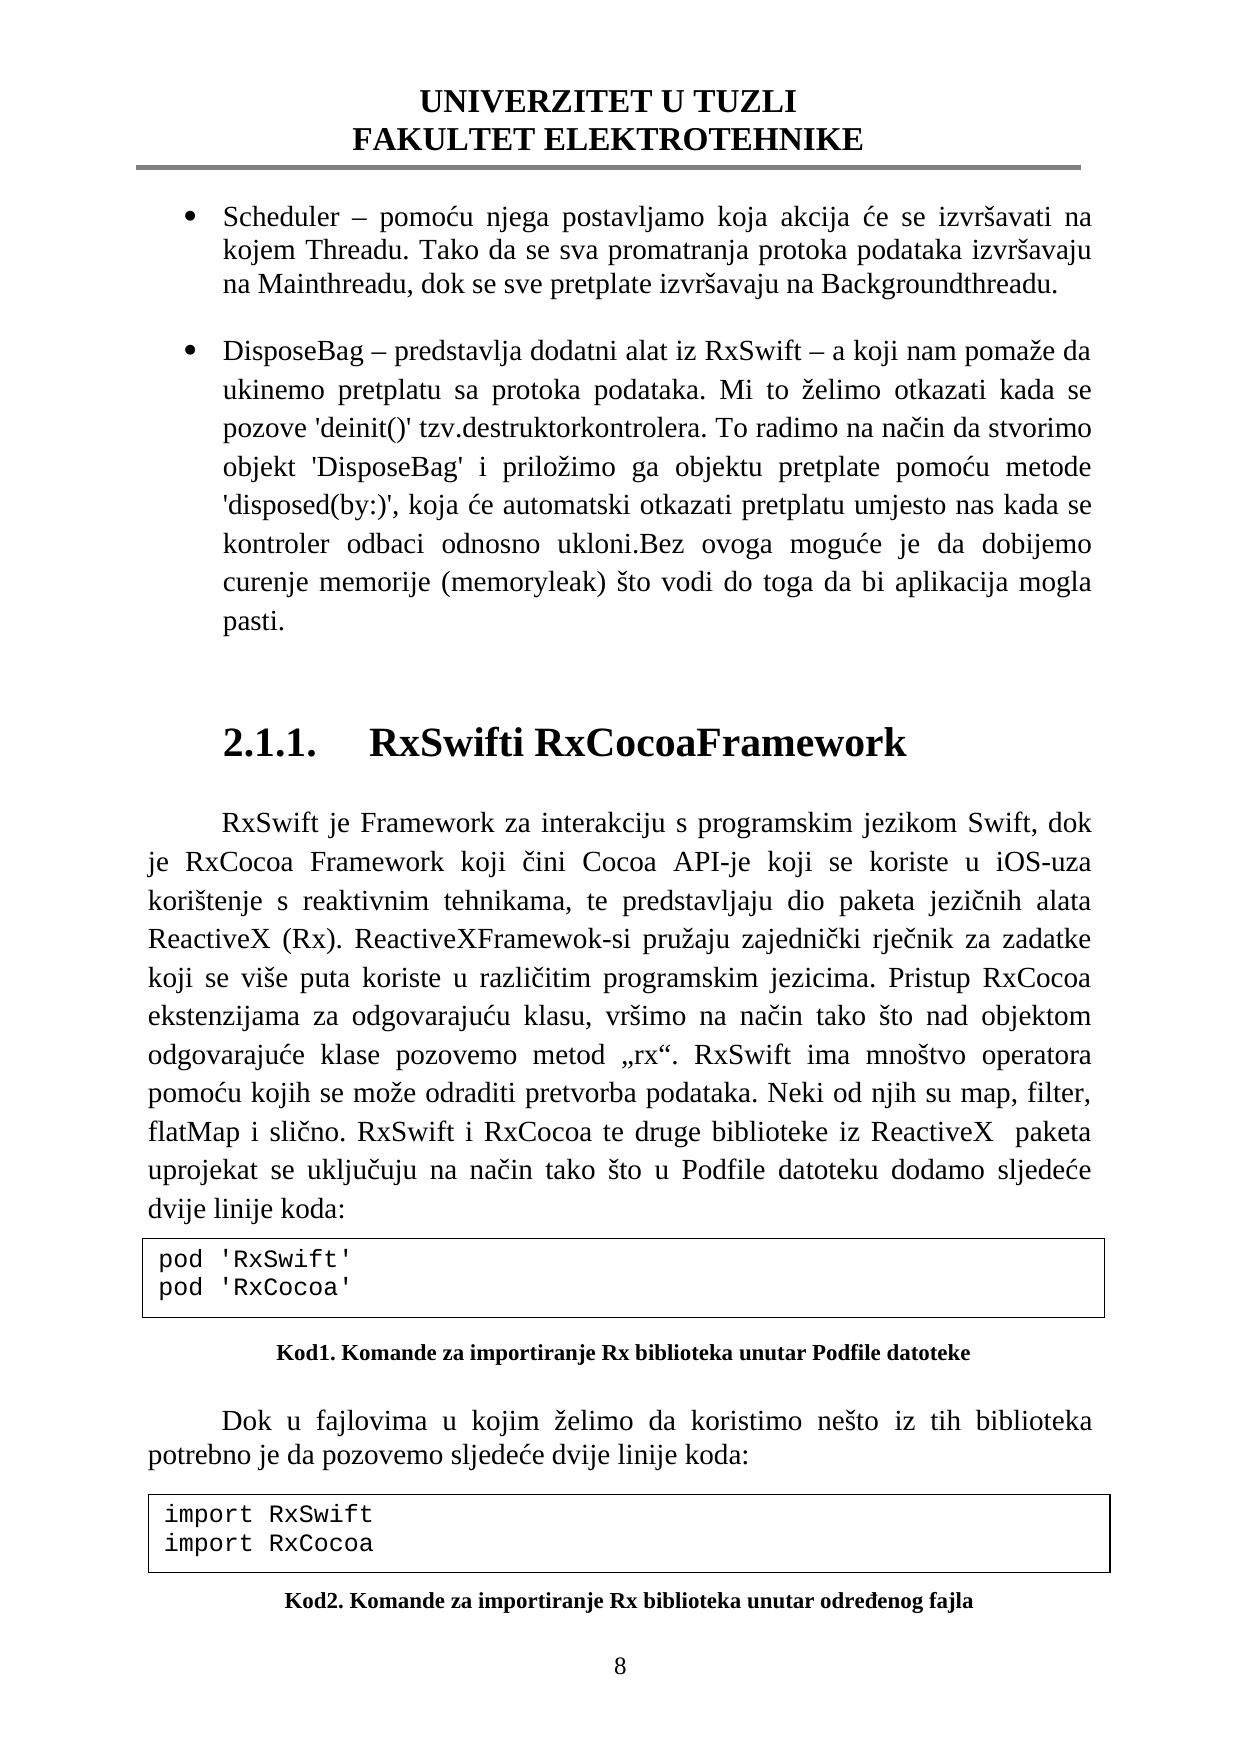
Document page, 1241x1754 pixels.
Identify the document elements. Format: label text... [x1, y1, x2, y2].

list Scheduler – pomoću njega postavljamo koja akcija će se izvršavati na kojem Threadu. Tako da se sva promatranja protoka podataka izvršavaju na Mainthreadu, dok se sve pretplate izvršavaju na Backgroundthreadu. [185, 199, 1093, 299]
text RxSwift je Framework za interakciju s programskim jezikom Swift, dok je RxCocoa Framework koji čini Cocoa API-je koji se koriste u iOS-uza korištenje s reaktivnim tehnikama, te predstavljaju dio paketa jezičnih alata ReactiveX (Rx). ReactiveXFramewok-si pružaju zajednički rječnik za zadatke koji se više puta koriste u različitim programskim jezicima. Pristup RxCocoa ekstenzijama za odgovarajuću klasu, vršimo na način tako što nad objektom odgovarajuće klase pozovemo metod „rx“. RxSwift ima mnoštvo operatora pomoću kojih se može odraditi pretvorba podataka. Neki od njih su map, filter, flatMap i slično. RxSwift i RxCocoa te druge biblioteke iz ReactiveX paketa uprojekat se uključuju na način tako što u Podfile datoteku dodamo sljedeće dvije linije koda: [148, 806, 1093, 1224]
list DisposeBag – predstavlja dodatni alat iz RxSwift – a koji nam pomaže da ukinemo pretplatu sa protoka podataka. Mi to želimo otkazati kada se pozove 'deinit()' tzv.destruktorkontrolera. To radimo na način da stvorimo objekt 'DisposeBag' i priložimo ga objektu pretplate pomoću metode 'disposed(by:)', koja će automatski otkazati pretplatu umjesto nas kada se kontroler odbaci odnosno ukloni.Bez ovoga moguće je da dobijemo curenje memorije (memoryleak) što vodi do toga da bi aplikacija mogla pasti. [185, 333, 1093, 637]
text Dok u fajlovima u kojim želimo da koristimo nešto iz tih biblioteka potrebno je da pozovemo sljedeće dvije linije koda: [148, 1229, 1093, 1471]
subtitle RxSwifti RxCocoaFramework [223, 717, 1093, 765]
